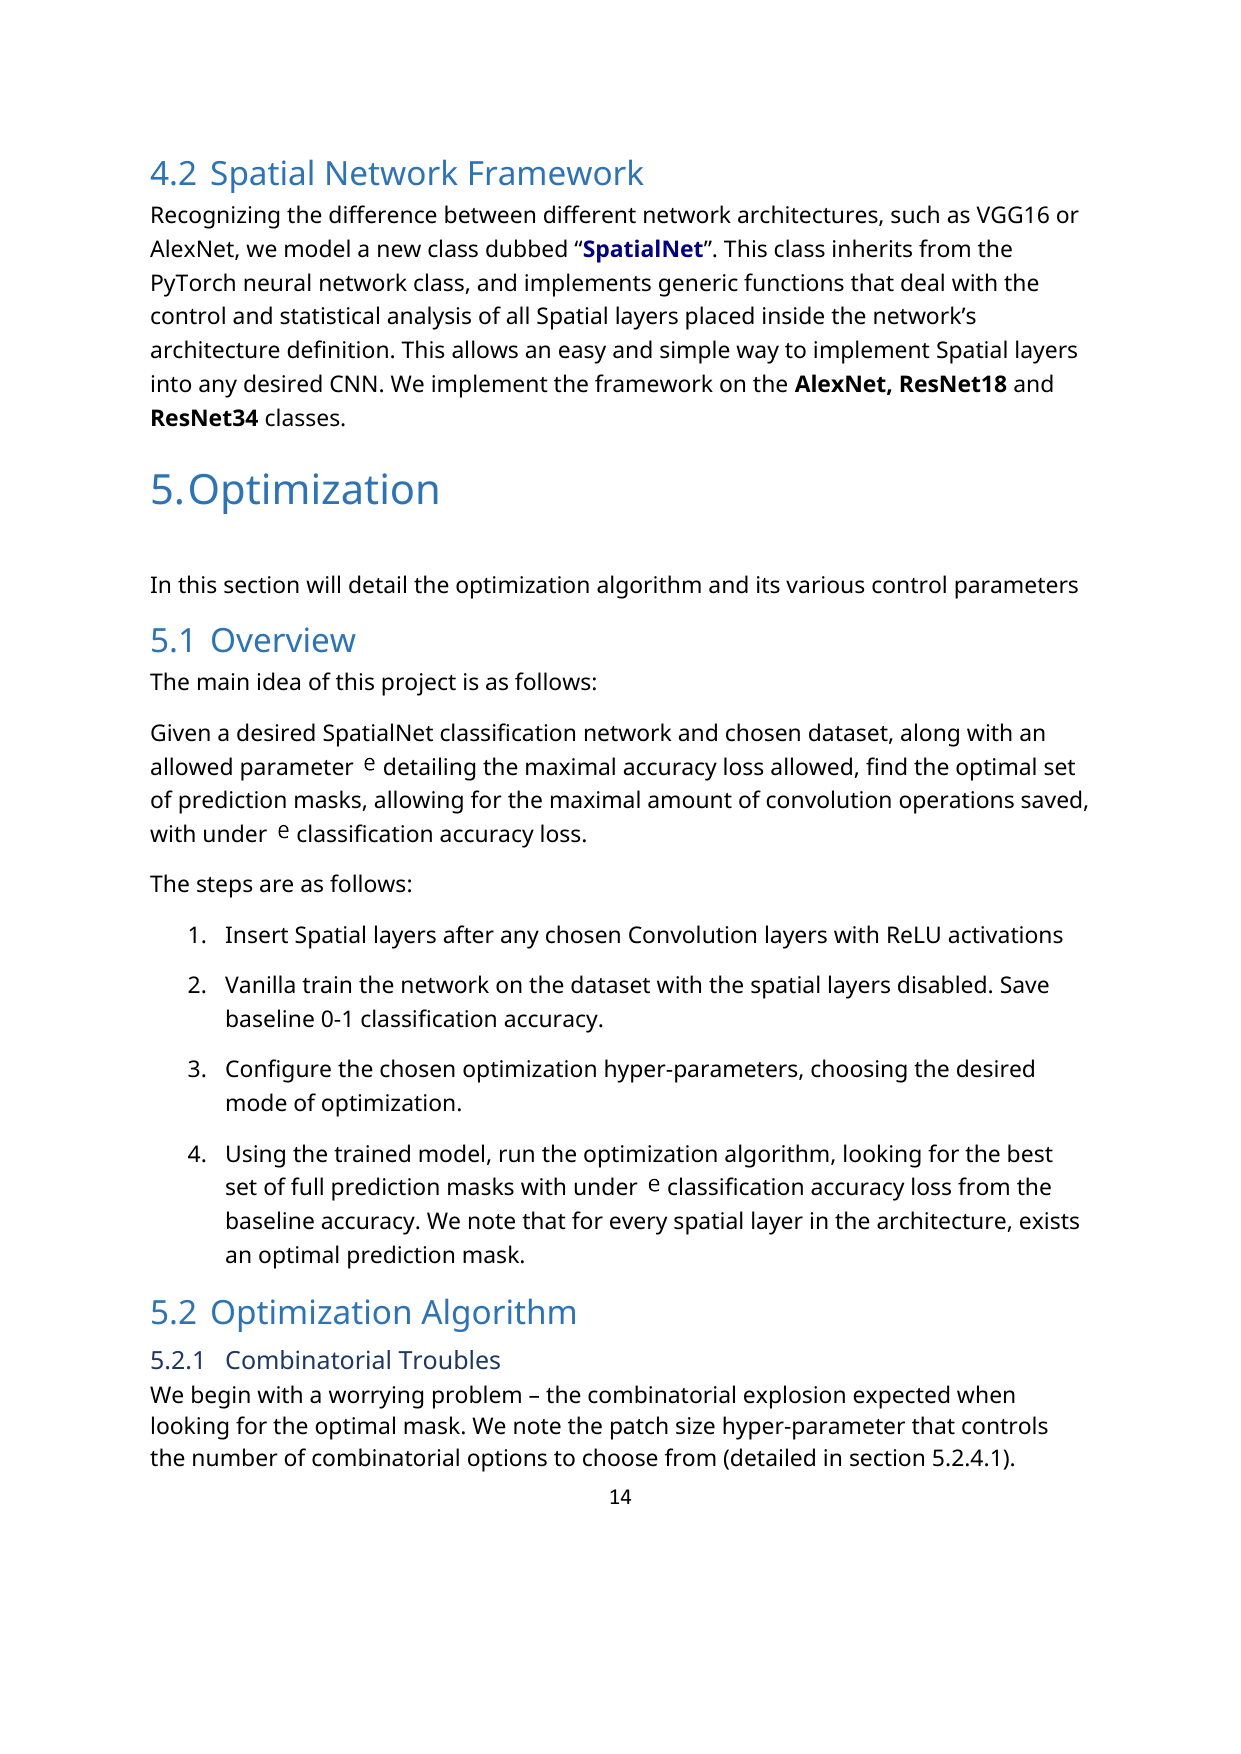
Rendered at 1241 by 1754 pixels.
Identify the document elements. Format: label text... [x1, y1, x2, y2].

subtitle Combinatorial Troubles [150, 1342, 1090, 1376]
subtitle Spatial Network Framework [150, 150, 1090, 195]
text The steps are as follows: [150, 868, 1090, 899]
list Configure the chosen optimization hyper-parameters, choosing the desired mode of optimization. [187, 1053, 1090, 1118]
text In this section will detail the optimization algorithm and its various control parameters [150, 569, 1090, 601]
list Vanilla train the network on the dataset with the spatial layers disabled. Save baseline 0-1 classification accuracy. [187, 969, 1090, 1034]
text The main idea of this project is as follows: [150, 666, 1090, 697]
subtitle Overview [150, 617, 1090, 663]
text Recognizing the difference between different network architectures, such as VGG16 or AlexNet, we model a new class dubbed “SpatialNet”. This class inherits from the PyTorch neural network class, and implements generic functions that deal with the control and statistical analysis of all Spatial layers placed inside the network’s architecture definition. This allows an easy and simple way to implement Spatial layers into any desired CNN. We implement the framework on the AlexNet, ResNet18 and ResNet34 classes. [150, 199, 1090, 433]
subtitle Optimization [150, 460, 1090, 517]
list Insert Spatial layers after any chosen Convolution layers with ReLU activations [187, 919, 1090, 950]
list Using the trained model, run the optimization algorithm, looking for the best set of full prediction masks with under classification accuracy loss from the baseline accuracy. We note that for every spatial layer in the architecture, exists an optimal prediction mask. [187, 1137, 1090, 1270]
text Given a desired SpatialNet classification network and chosen dataset, along with an allowed parameter detailing the maximal accuracy loss allowed, find the optimal set of prediction masks, allowing for the maximal amount of convolution operations saved, with under classification accuracy loss. [150, 717, 1090, 849]
subtitle Optimization Algorithm [150, 1289, 1090, 1334]
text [150, 1379, 1090, 1473]
